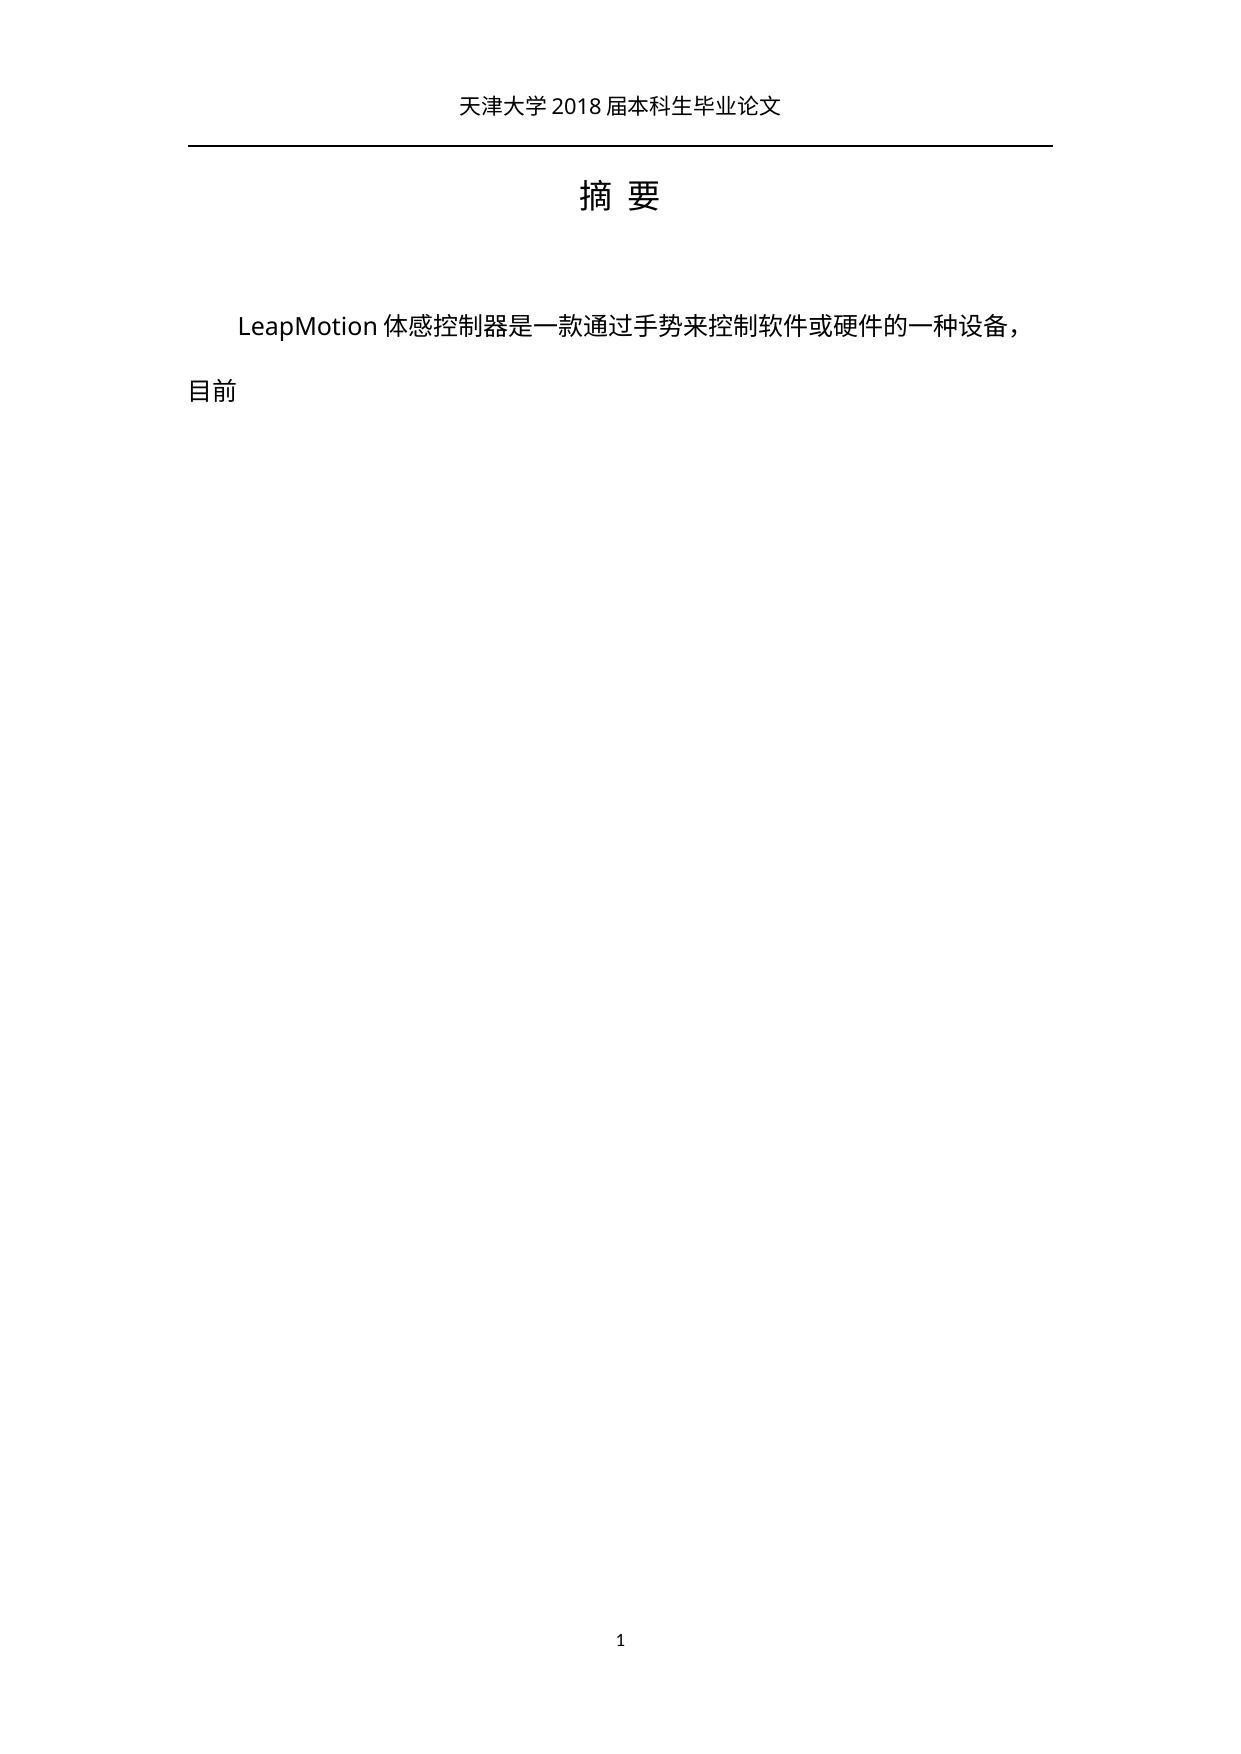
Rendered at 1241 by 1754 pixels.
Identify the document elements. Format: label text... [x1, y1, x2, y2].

text 摘 要 [187, 162, 1053, 227]
text LeapMotion体感控制器是一款通过手势来控制软件或硬件的一种设备，目前 [187, 292, 1053, 422]
